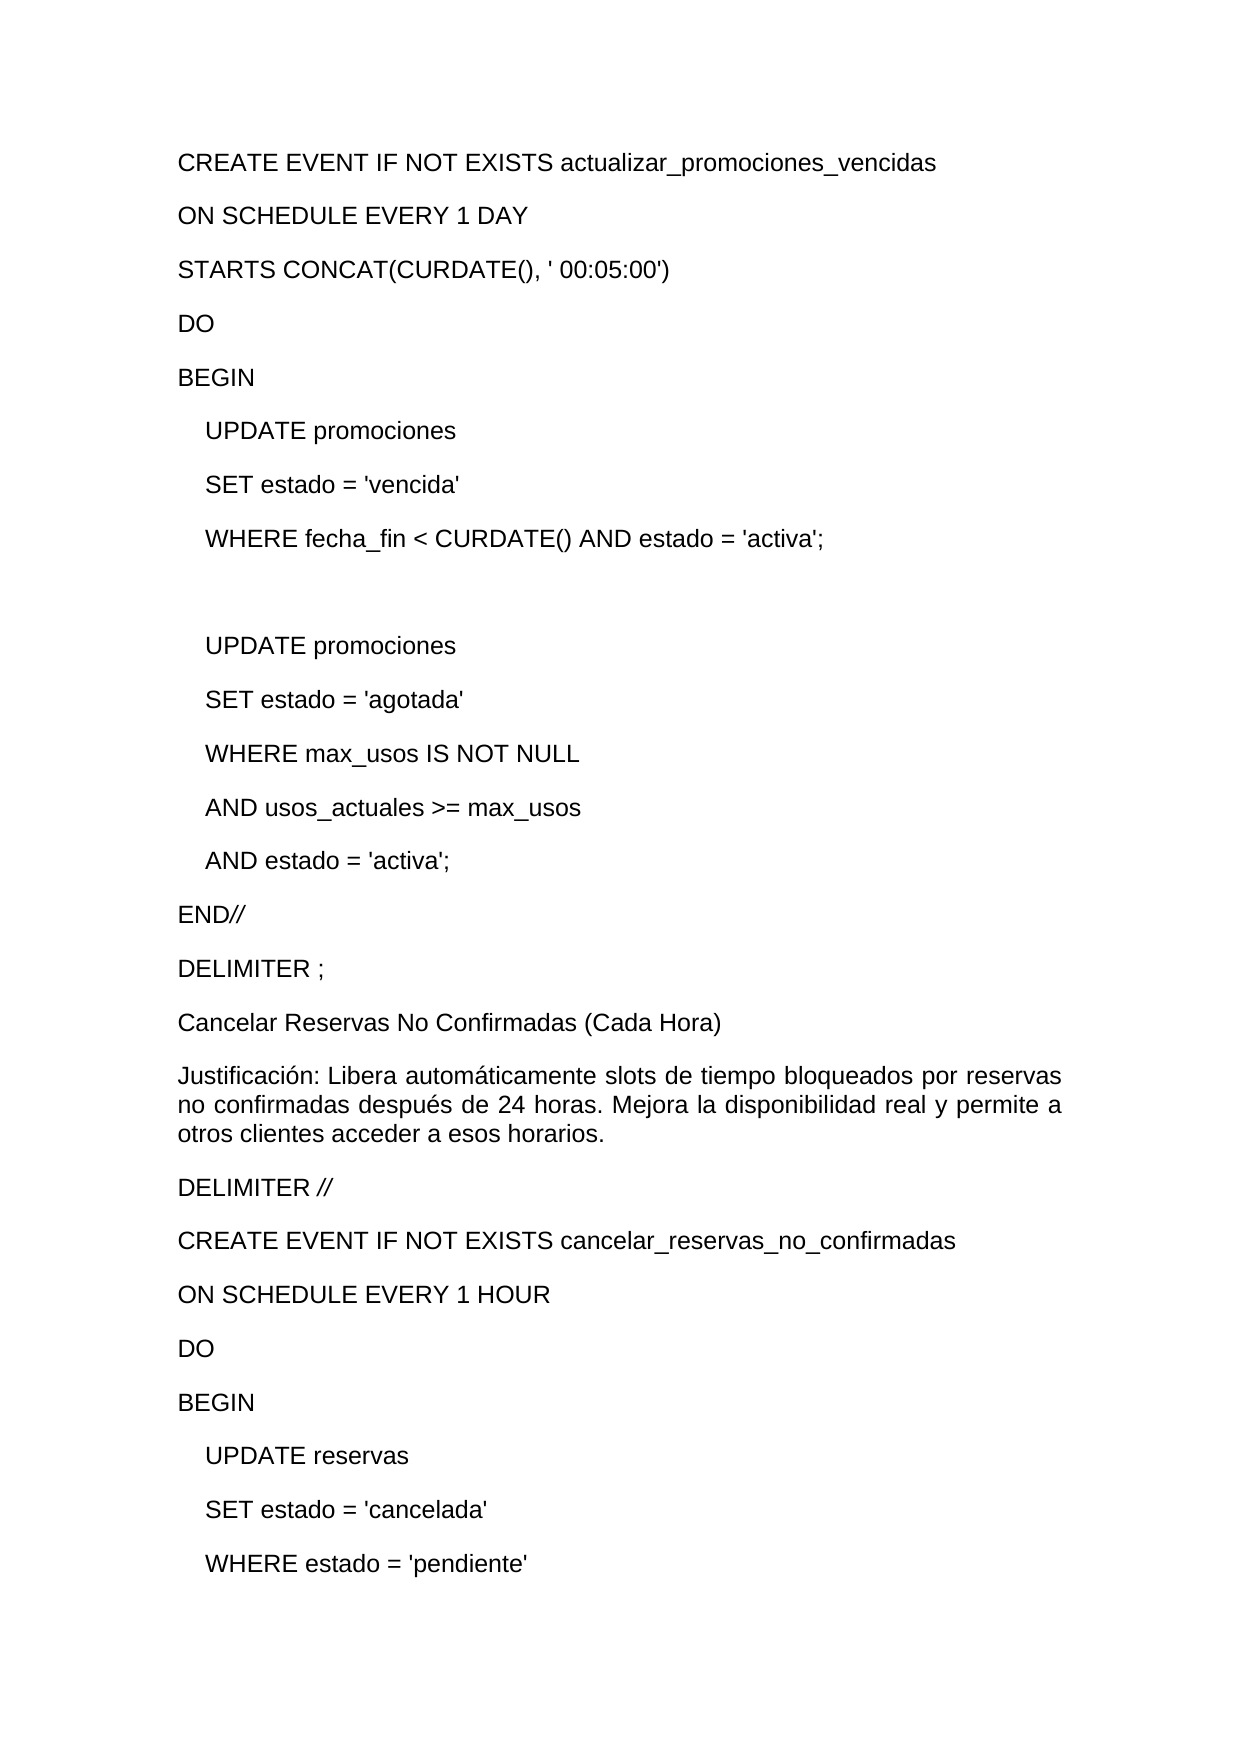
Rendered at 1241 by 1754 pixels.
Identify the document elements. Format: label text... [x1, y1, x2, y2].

text UPDATE reservas [177, 1441, 1063, 1470]
text STARTS CONCAT(CURDATE(), ' 00:05:00') [177, 255, 1063, 284]
text SET estado = 'vencida' [177, 470, 1063, 499]
text Justificación: Libera automáticamente slots de tiempo bloqueados por reservas no confirmadas después de 24 horas. Mejora la disponibilidad real y permite a otros clientes acceder a esos horarios. [177, 1061, 1063, 1148]
text WHERE max_usos IS NOT NULL [177, 739, 1063, 768]
text WHERE fecha_fin < CURDATE() AND estado = 'activa'; [177, 524, 1063, 553]
text WHERE estado = 'pendiente' [177, 1549, 1063, 1578]
text DELIMITER ; [177, 954, 1063, 983]
text DO [177, 1334, 1063, 1363]
text END// [177, 900, 1063, 929]
text BEGIN [177, 1388, 1063, 1416]
text DO [177, 309, 1063, 338]
text ON SCHEDULE EVERY 1 DAY [177, 201, 1063, 230]
text CREATE EVENT IF NOT EXISTS actualizar_promociones_vencidas [177, 148, 1063, 176]
text UPDATE promociones [177, 416, 1063, 445]
text DELIMITER // [177, 1173, 1063, 1201]
text AND estado = 'activa'; [177, 846, 1063, 875]
text AND usos_actuales >= max_usos [177, 793, 1063, 821]
text Cancelar Reservas No Confirmadas (Cada Hora) [177, 1008, 1063, 1036]
text UPDATE promociones [177, 631, 1063, 660]
text CREATE EVENT IF NOT EXISTS cancelar_reservas_no_confirmadas [177, 1226, 1063, 1255]
text ON SCHEDULE EVERY 1 HOUR [177, 1280, 1063, 1309]
text SET estado = 'cancelada' [177, 1495, 1063, 1524]
text SET estado = 'agotada' [177, 685, 1063, 714]
text BEGIN [177, 363, 1063, 391]
